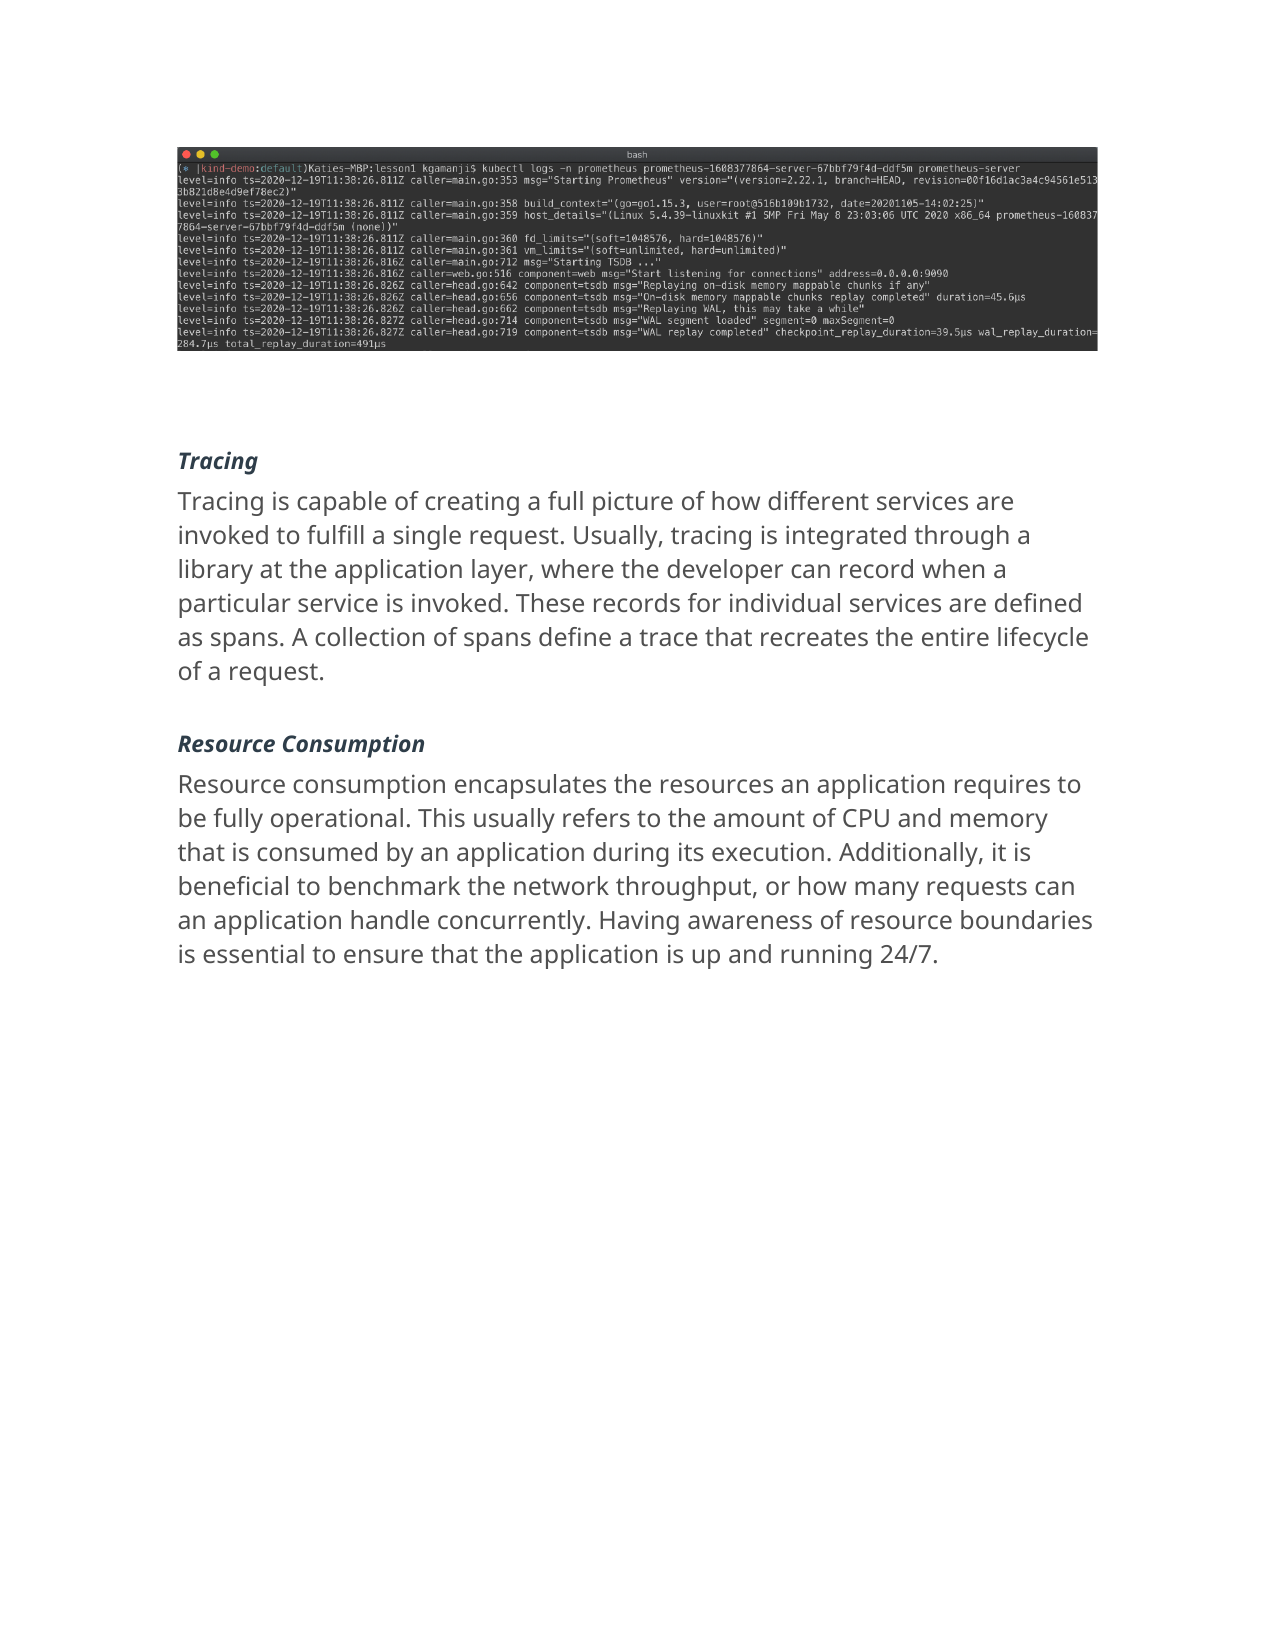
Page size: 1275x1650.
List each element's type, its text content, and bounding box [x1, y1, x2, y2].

subtitle Tracing [177, 443, 1098, 476]
subtitle Resource Consumption [177, 726, 1098, 759]
picture [177, 147, 1098, 351]
text Resource consumption encapsulates the resources an application requires to be fully operational. This usually refers to the amount of CPU and memory that is consumed by an application during its execution. Additionally, it is beneficial to benchmark the network throughput, or how many requests can an application handle concurrently. Having awareness of resource boundaries is essential to ensure that the application is up and running 24/7. [177, 767, 1098, 971]
text Tracing is capable of creating a full picture of how different services are invoked to fulfill a single request. Usually, tracing is integrated through a library at the application layer, where the developer can record when a particular service is invoked. These records for individual services are defined as spans. A collection of spans define a trace that recreates the entire lifecycle of a request. [177, 484, 1098, 688]
